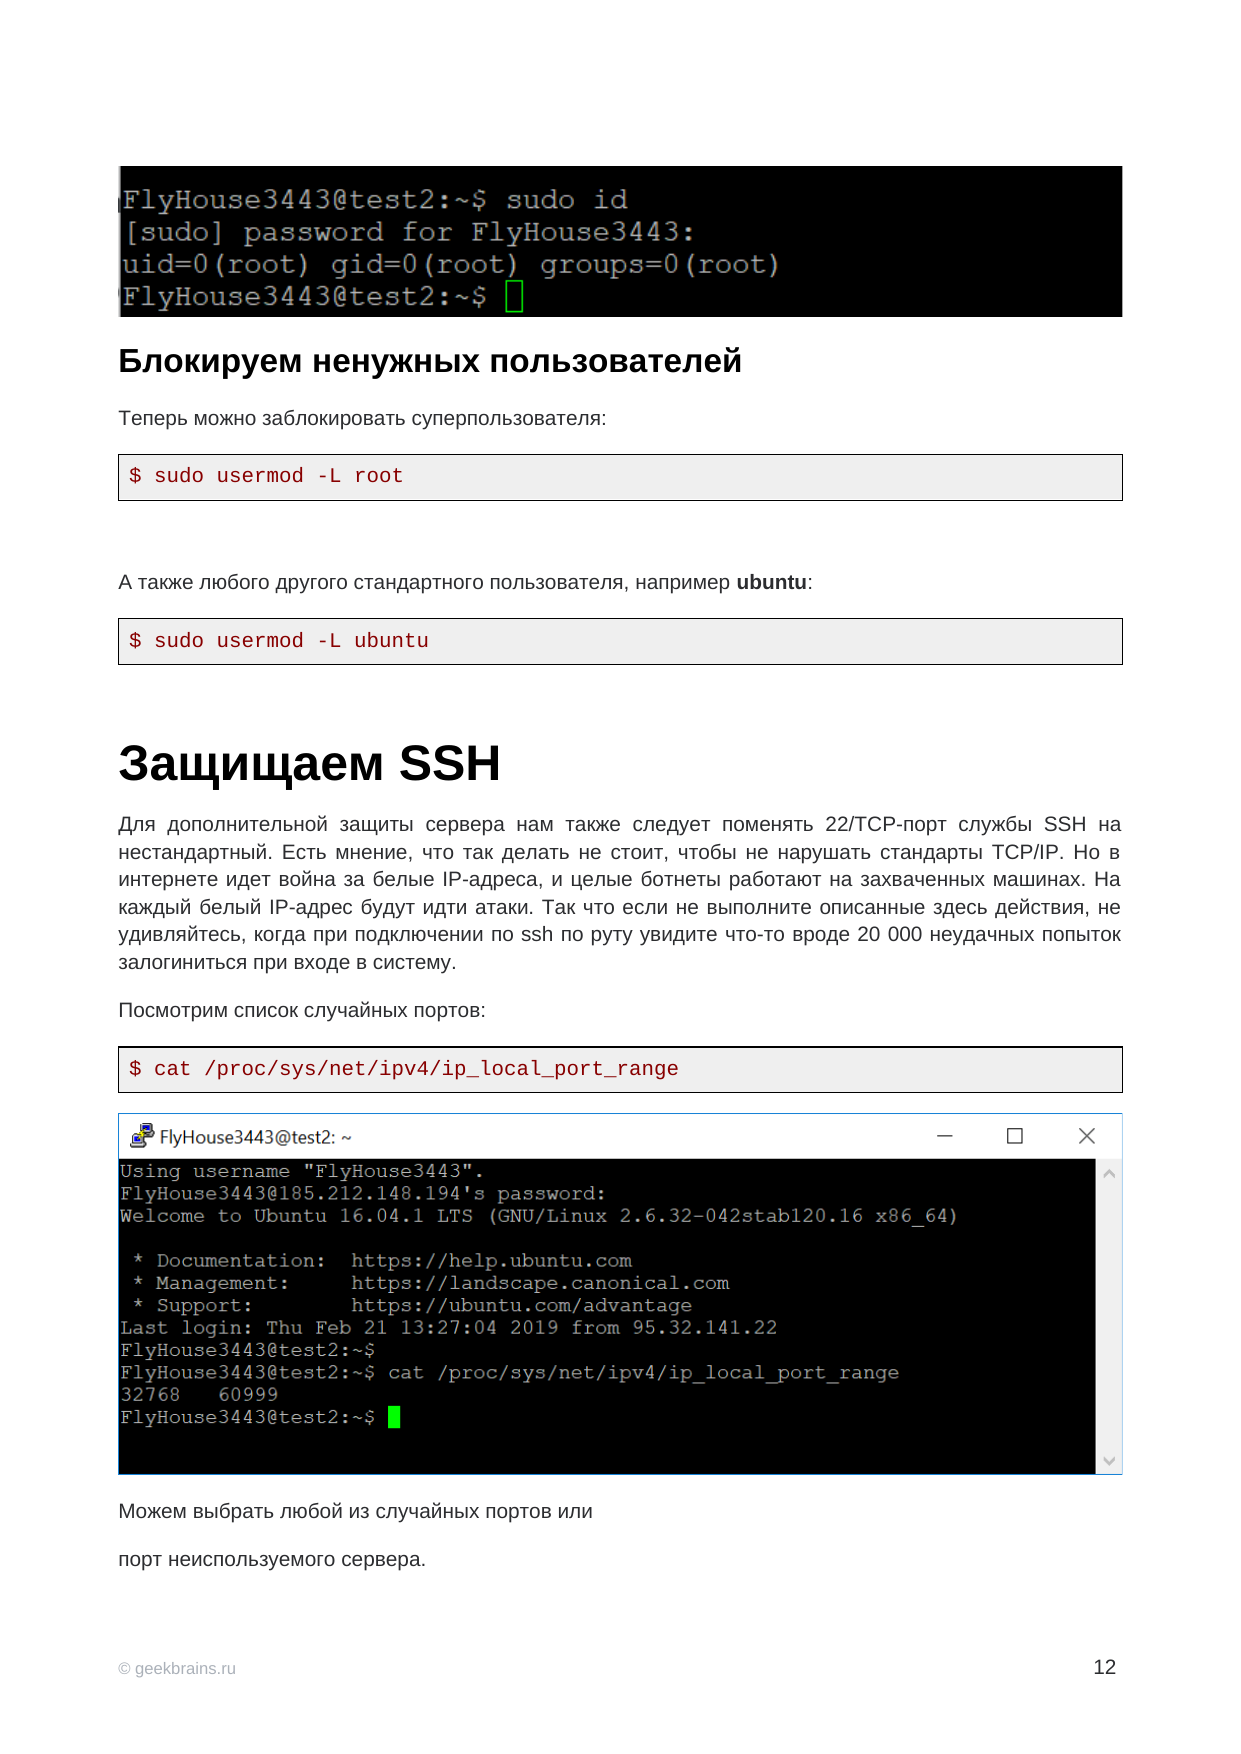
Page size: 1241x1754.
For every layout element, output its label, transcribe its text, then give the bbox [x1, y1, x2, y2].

subtitle Блокируем ненужных пользователей [118, 341, 1122, 379]
table_header $ sudo usermod -L root [119, 455, 1122, 499]
picture [118, 1113, 1123, 1475]
text Для дополнительной защиты сервера нам также следует поменять 22/TCP-порт службы SSH на нестандартный. Есть мнение, что так делать не стоит, чтобы не нарушать стандарты TCP/IP. Но в интернете идет война за белые IP-адреса, и целые ботнеты работают на захваченных машинах. На каждый белый IP-адрес будут идти атаки. Так что если не выполните описанные здесь действия, не удивляйтесь, когда при подключении по ssh по руту увидите что-то вроде 20 000 неудачных попыток залогиниться при входе в систему. [118, 812, 1122, 974]
picture [118, 166, 1123, 317]
text Теперь можно заблокировать суперпользователя: [118, 406, 1122, 430]
text Можем выбрать любой из случайных портов или [118, 1498, 1122, 1522]
subtitle Защищаем SSH [118, 734, 1122, 791]
text А также любого другого стандартного пользователя, например ubuntu: [118, 570, 1122, 594]
text Посмотрим список случайных портов: [118, 998, 1122, 1022]
table_header $ sudo usermod -L ubuntu [119, 619, 1122, 664]
table_header $ cat /proc/sys/net/ipv4/ip_local_port_range [119, 1048, 1122, 1092]
text порт неиспользуемого сервера. [118, 1547, 1122, 1571]
